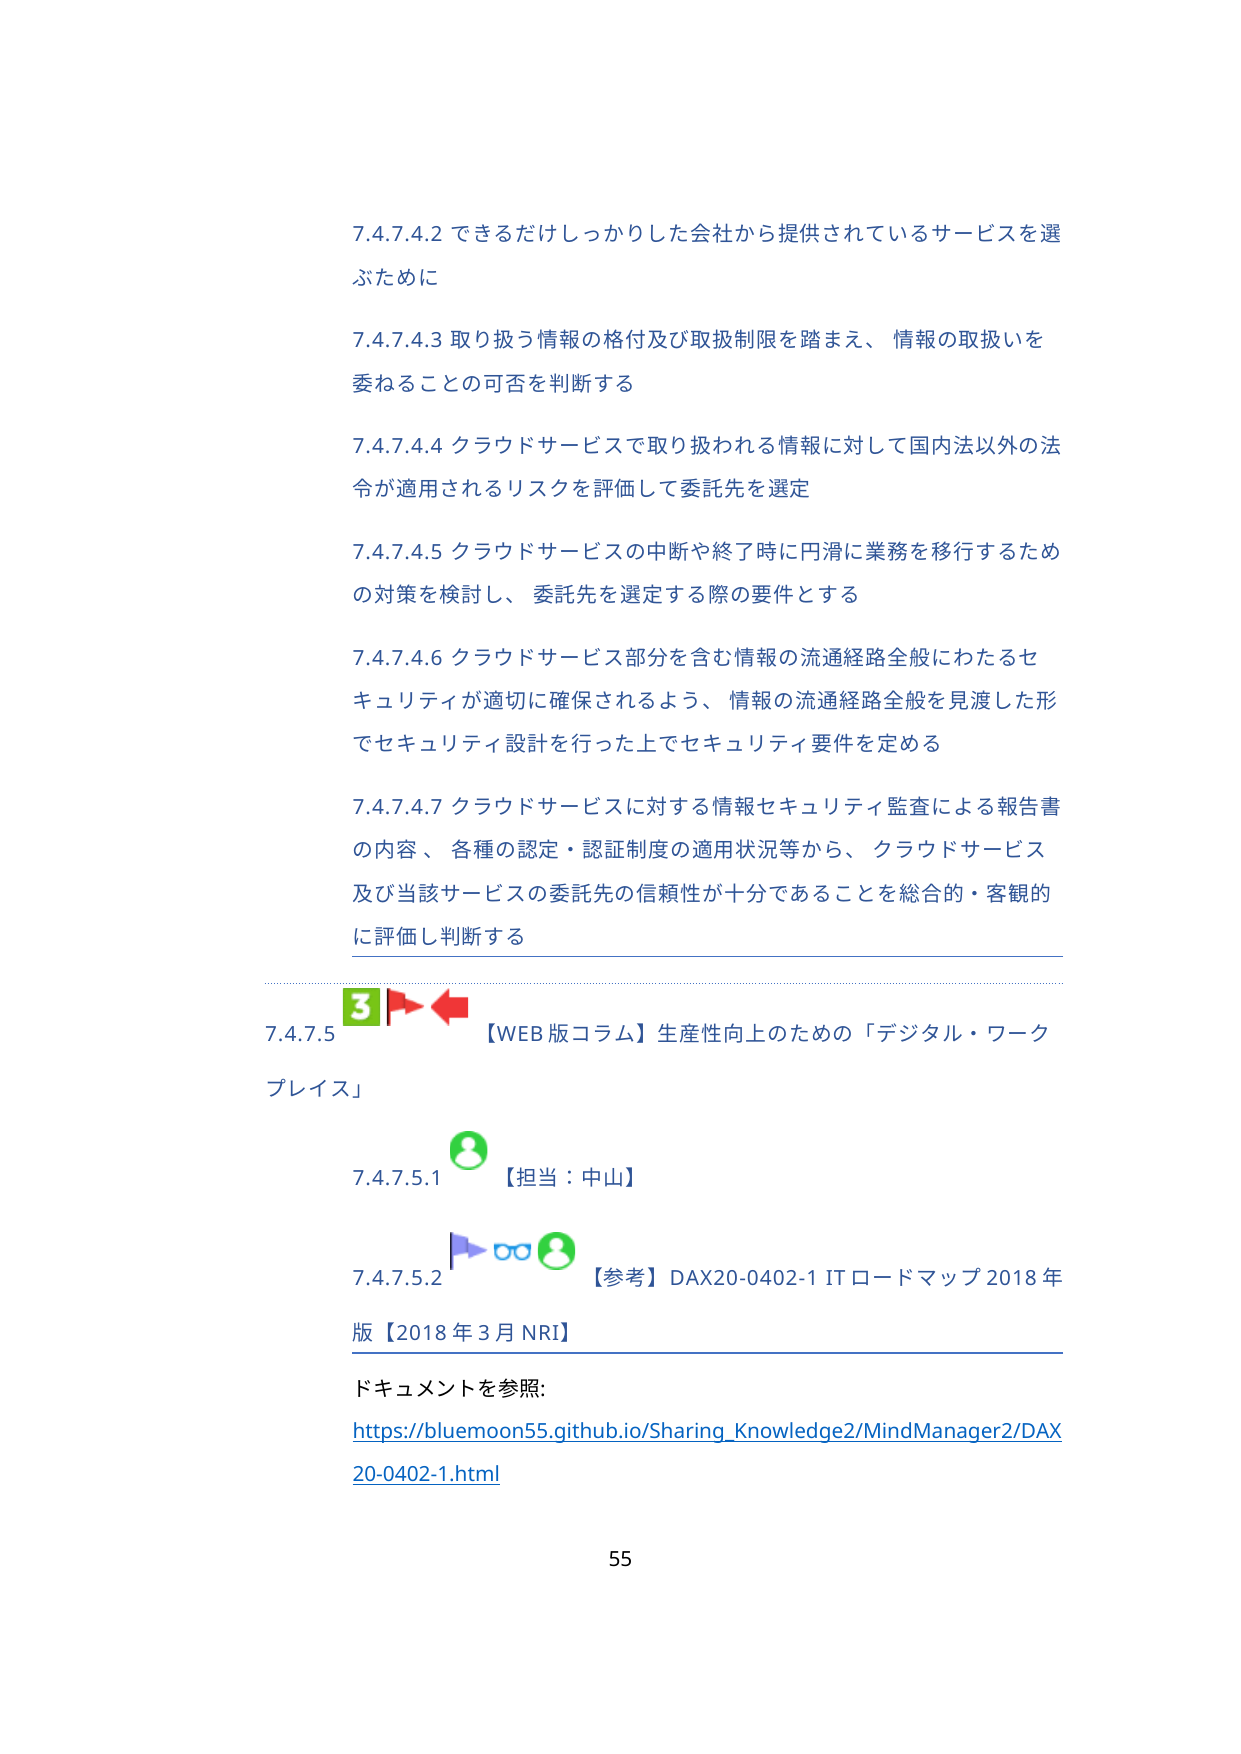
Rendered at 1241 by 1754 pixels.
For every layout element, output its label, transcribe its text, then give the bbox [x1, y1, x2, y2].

text 取り扱う情報の格付及び取扱制限を踏まえ、 情報の取扱いを委ねることの可否を判断する [352, 320, 1063, 401]
text クラウドサービスの中断や終了時に円滑に業務を移行するための対策を検討し、 委託先を選定する際の要件とする [352, 532, 1063, 612]
text 【担当：中山】 [352, 1132, 1063, 1207]
picture [386, 988, 425, 1026]
text ドキュメントを参照: https://bluemoon55.github.io/Sharing_Knowledge2/MindManager2/DAX20-0402-1.html [352, 1369, 1063, 1493]
text クラウドサービスで取り扱われる情報に対して国内法以外の法令が適用されるリスクを評価して委託先を選定 [352, 426, 1063, 507]
picture [342, 988, 381, 1026]
text クラウドサービスに対する情報セキュリティ監査による報告書の内容 、 各種の認定・認証制度の適用状況等から、 クラウドサービス及び当該サービスの委託先の信頼性が十分であることを総合的・客観的に評価し判断する [352, 787, 1063, 956]
picture [450, 1131, 488, 1170]
text できるだけしっかりした会社から提供されているサービスを選ぶために [352, 214, 1063, 295]
text 【Web版コラム】生産性向上のための「デジタル・ワークプレイス」 [265, 983, 1063, 1107]
picture [493, 1232, 532, 1270]
picture [430, 988, 469, 1026]
text 【参考】DAX20-0402-1 ITロードマップ2018年版【2018年3月NRI】 [352, 1232, 1063, 1352]
text クラウドサービス部分を含む情報の流通経路全般にわたるセキュリティが適切に確保されるよう、 情報の流通経路全般を見渡した形でセキュリティ設計を行った上でセキュリティ要件を定める [352, 638, 1063, 762]
picture [537, 1232, 576, 1270]
picture [450, 1232, 488, 1270]
